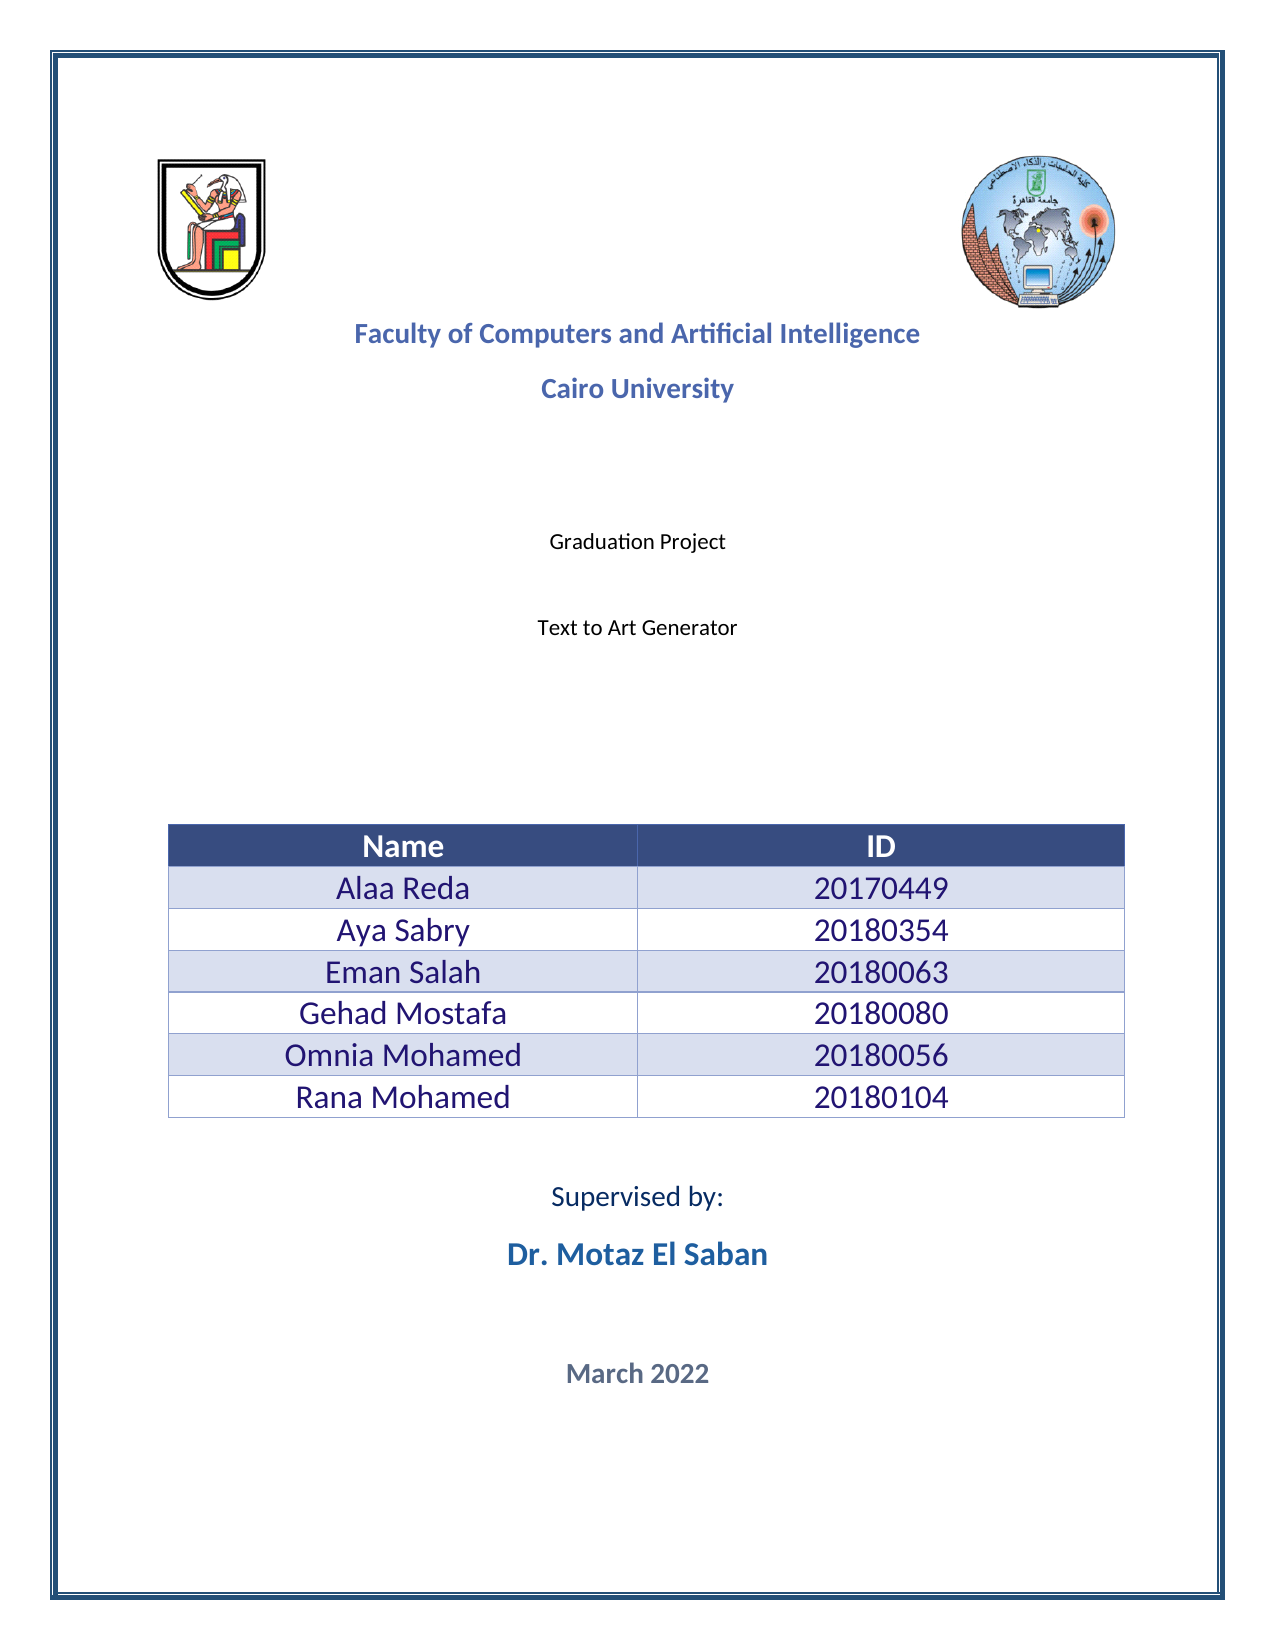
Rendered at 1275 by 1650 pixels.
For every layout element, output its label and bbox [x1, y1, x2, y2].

picture [958, 150, 1119, 316]
picture [150, 158, 271, 316]
